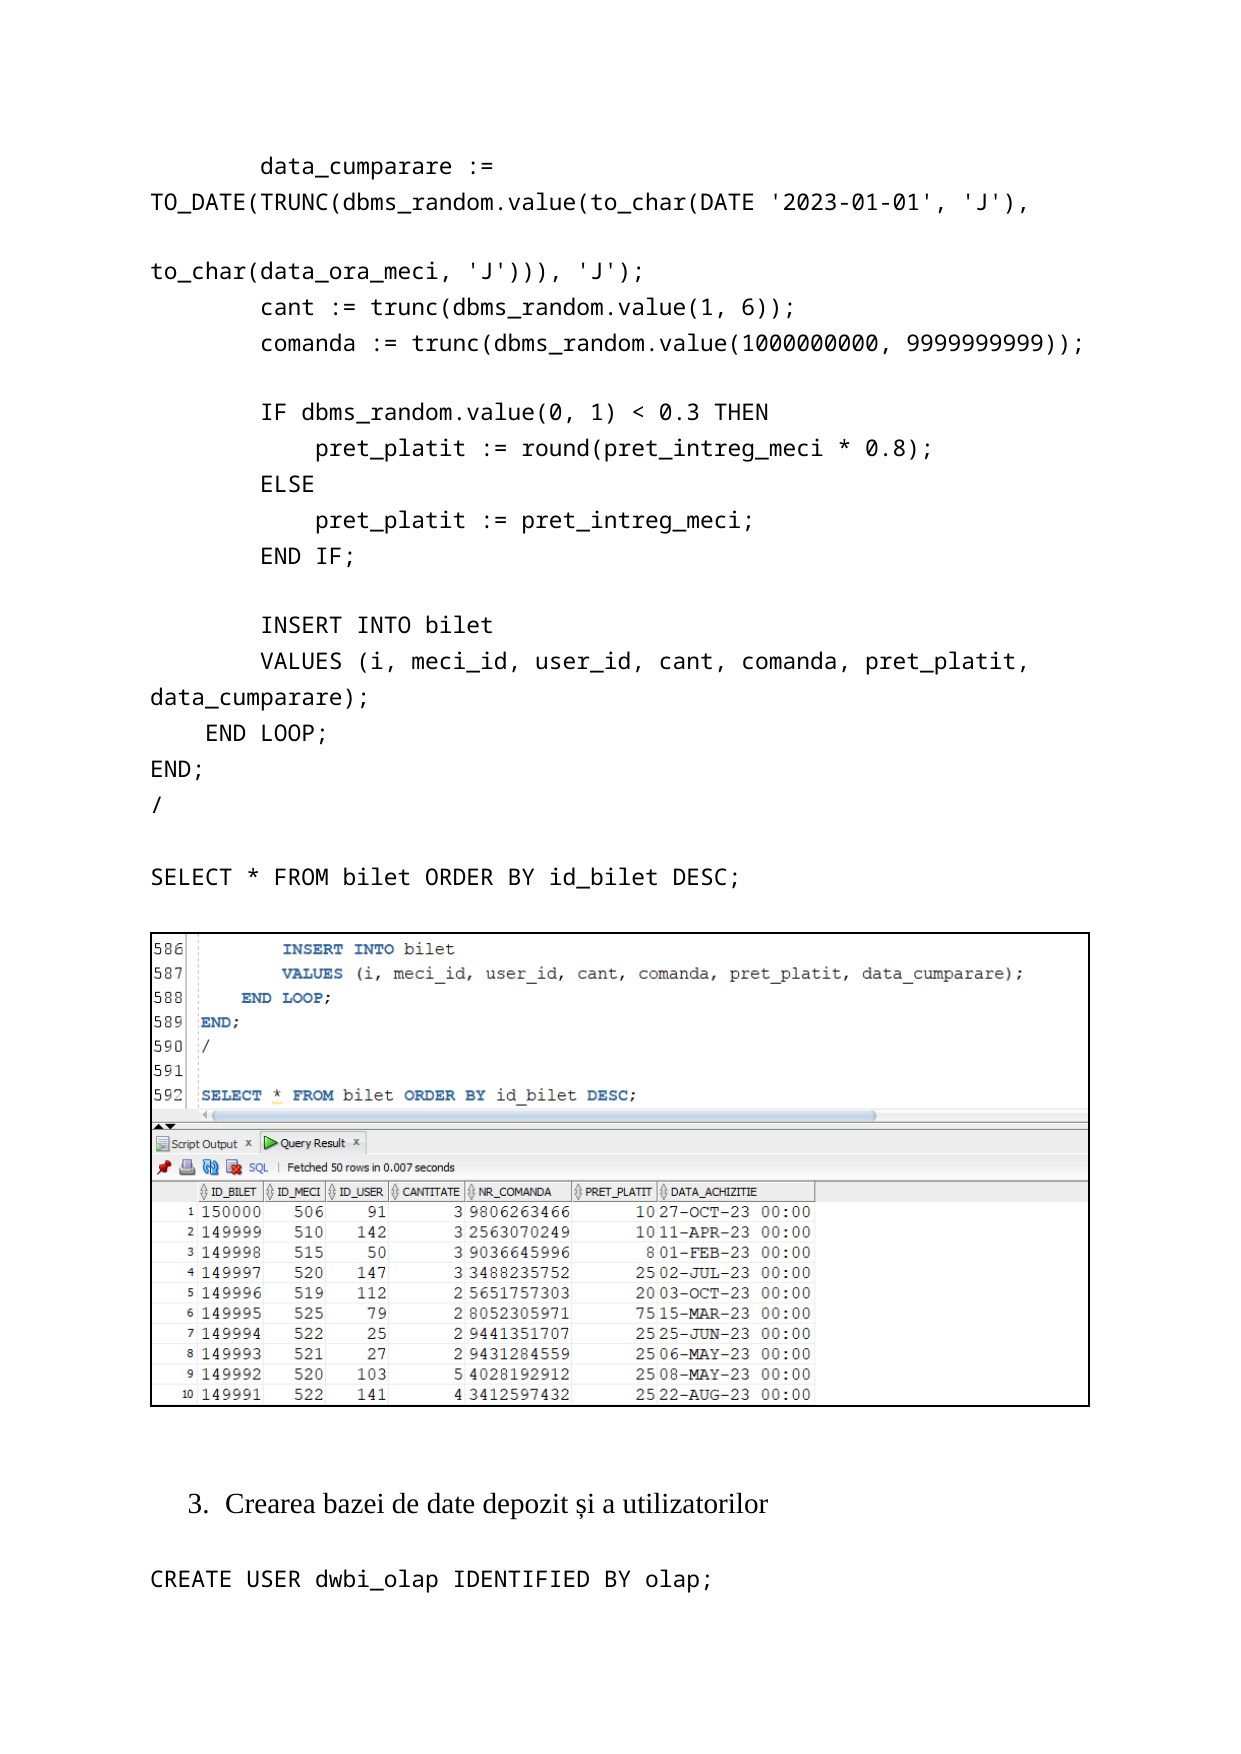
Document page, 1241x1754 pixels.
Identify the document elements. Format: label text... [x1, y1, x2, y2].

text data_cumparare := TO_DATE(TRUNC(dbms_random.value(to_char(DATE '2023-01-01', 'J'), [150, 150, 1090, 217]
picture [152, 934, 1088, 1405]
text ELSE [150, 468, 1090, 499]
text IF dbms_random.value(0, 1) < 0.3 THEN [150, 396, 1090, 427]
subtitle Crearea bazei de date depozit și a utilizatorilor [187, 1486, 1090, 1519]
text SELECT * FROM bilet ORDER BY id_bilet DESC; [150, 860, 1090, 892]
text CREATE USER dwbi_olap IDENTIFIED BY olap; [150, 1563, 1090, 1594]
text END LOOP; [150, 717, 1090, 748]
text INSERT INTO bilet [150, 609, 1090, 640]
text to_char(data_ora_meci, 'J'))), 'J'); [150, 222, 1090, 287]
text END; [150, 753, 1090, 784]
text cant := trunc(dbms_random.value(1, 6)); [150, 291, 1090, 322]
text END IF; [150, 540, 1090, 571]
text VALUES (i, meci_id, user_id, cant, comanda, pret_platit, data_cumparare); [150, 645, 1090, 712]
text comanda := trunc(dbms_random.value(1000000000, 9999999999)); [150, 327, 1090, 358]
text pret_platit := round(pret_intreg_meci * 0.8); [150, 432, 1090, 463]
text / [150, 788, 1090, 820]
text pret_platit := pret_intreg_meci; [150, 504, 1090, 535]
